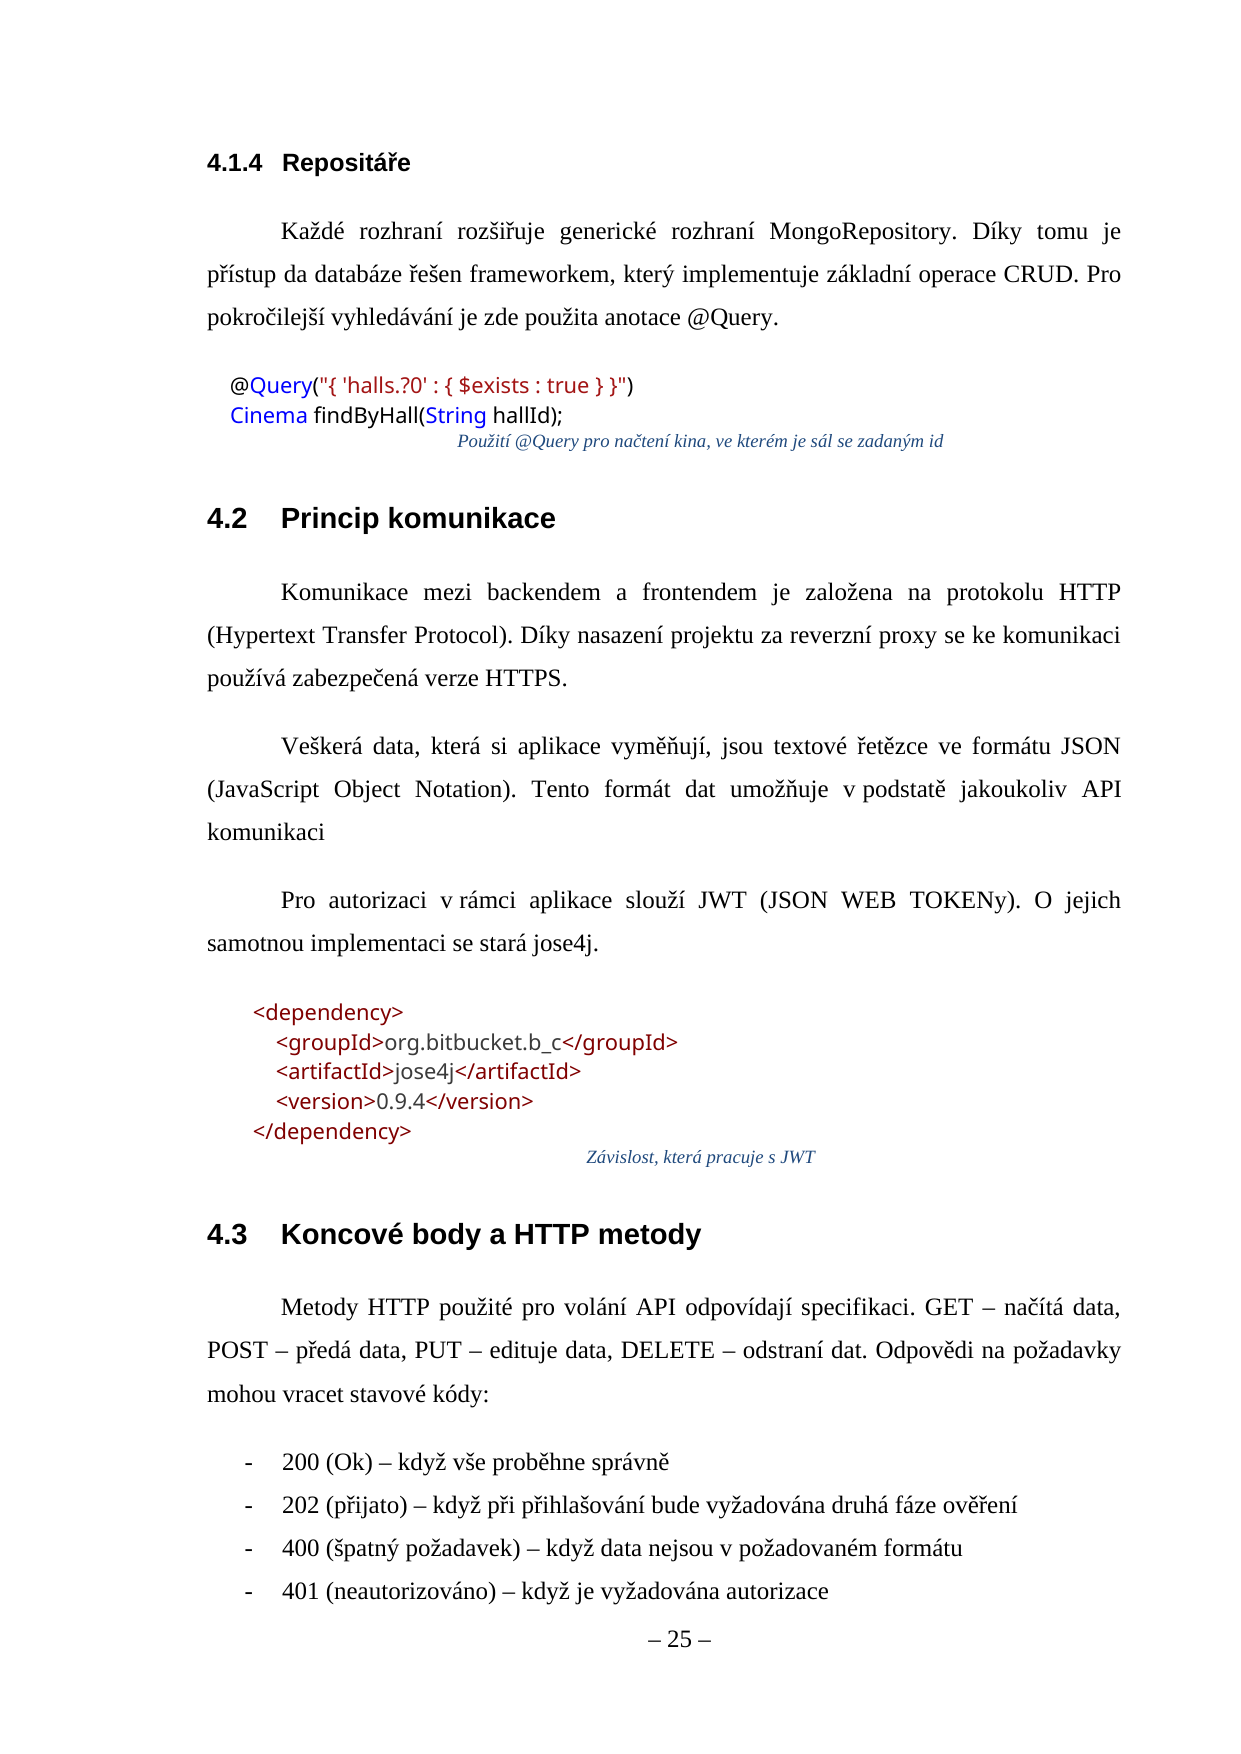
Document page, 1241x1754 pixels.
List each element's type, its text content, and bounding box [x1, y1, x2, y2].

text @Query("{ 'halls.?0' : { $exists : true } }") [207, 370, 1122, 400]
text <version>0.9.4</version> [207, 1086, 1122, 1116]
text </dependency> [207, 1116, 1122, 1146]
list 202 (přijato) – když při přihlašování bude vyžadována druhá fáze ověření [244, 1490, 1122, 1519]
text Veškerá data, která si aplikace vyměňují, jsou textové řetězce ve formátu JSON (JavaScript Object Notation). Tento formát dat umožňuje v podstatě jakoukoliv API komunikaci [207, 731, 1122, 846]
text <groupId>org.bitbucket.b_c</groupId> [207, 1026, 1122, 1056]
text <dependency> [207, 997, 1122, 1026]
text Komunikace mezi backendem a frontendem je založena na protokolu HTTP (Hypertext Transfer Protocol). Díky nasazení projektu za reverzní proxy se ke komunikaci používá zabezpečená verze HTTPS. [207, 577, 1122, 692]
text Použití @Query pro načtení kina, ve kterém je sál se zadaným id [207, 430, 1122, 451]
list 401 (neautorizováno) – když je vyžadována autorizace [244, 1576, 1122, 1605]
text Každé rozhraní rozšiřuje generické rozhraní MongoRepository. Díky tomu je přístup da databáze řešen frameworkem, který implementuje základní operace CRUD. Pro pokročilejší vyhledávání je zde použita anotace @Query. [207, 216, 1122, 331]
subtitle Koncové body a HTTP metody [207, 1217, 1122, 1251]
list 200 (Ok) – když vše proběhne správně [244, 1447, 1122, 1476]
text <artifactId>jose4j</artifactId> [207, 1056, 1122, 1086]
text Cinema findByHall(String hallId); [207, 400, 1122, 430]
text Metody HTTP použité pro volání API odpovídají specifikaci. GET – načítá data, POST – předá data, PUT – edituje data, DELETE – odstraní dat. Odpovědi na požadavky mohou vracet stavové kódy: [207, 1292, 1122, 1407]
text Pro autorizaci v rámci aplikace slouží JWT (JSON WEB TOKENy). O jejich samotnou implementaci se stará jose4j. [207, 885, 1122, 957]
list 400 (špatný požadavek) – když data nejsou v požadovaném formátu [244, 1533, 1122, 1562]
subtitle Repositáře [207, 148, 1122, 176]
text Závislost, která pracuje s JWT [207, 1146, 1122, 1167]
subtitle Princip komunikace [207, 501, 1122, 535]
